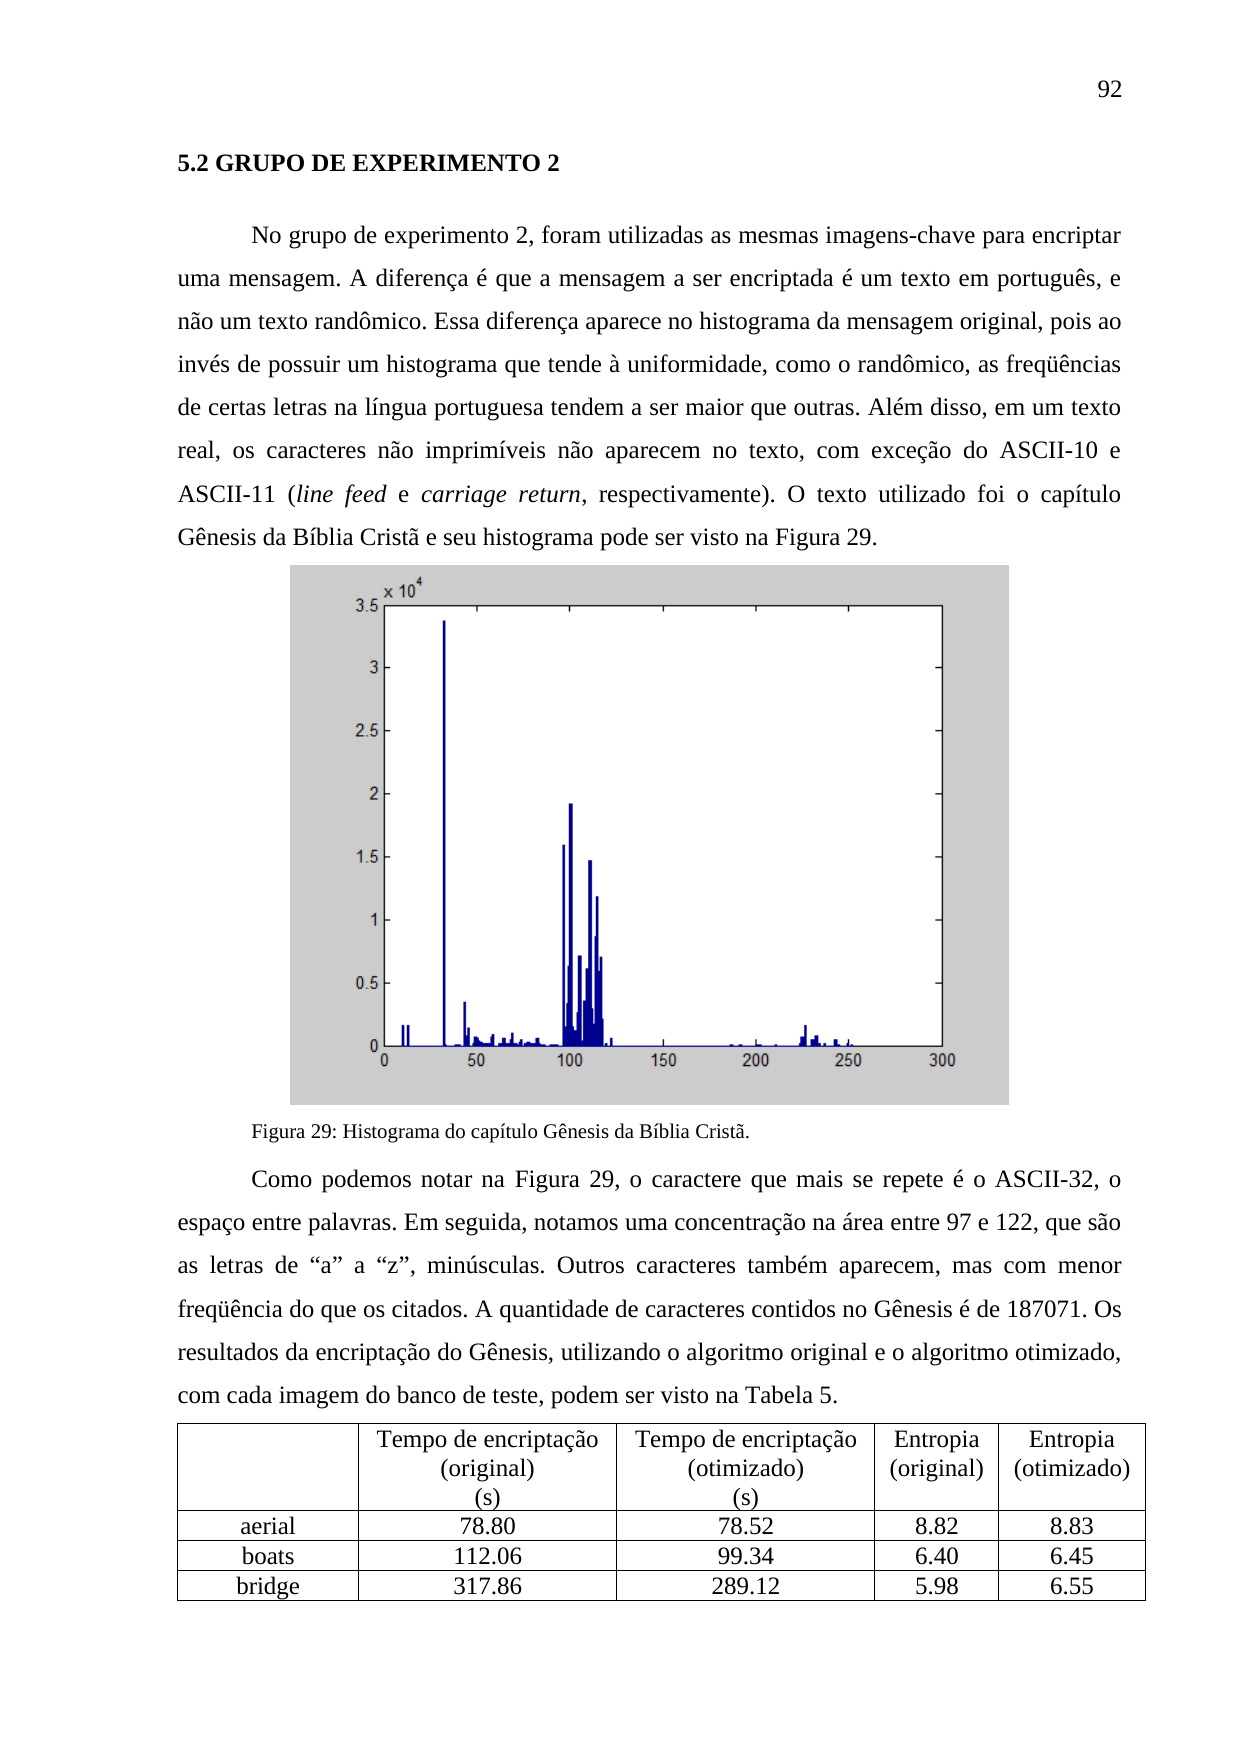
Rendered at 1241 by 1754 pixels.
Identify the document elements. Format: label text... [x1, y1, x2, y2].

picture [290, 565, 1010, 1105]
table_header Tempo de encriptação (original) (s) [359, 1424, 616, 1510]
table_cell 6.45 [999, 1541, 1145, 1570]
table_cell boats [178, 1541, 358, 1570]
table_header Entropia (original) [875, 1424, 998, 1510]
table_cell 6.55 [999, 1571, 1145, 1600]
table_cell aerial [178, 1511, 358, 1540]
table_header Tempo de encriptação (otimizado) (s) [617, 1424, 874, 1510]
table_cell 78.52 [617, 1511, 874, 1540]
table_cell 317.86 [359, 1571, 616, 1600]
table_header [178, 1424, 358, 1510]
table_cell 99.34 [617, 1541, 874, 1570]
table_cell 289.12 [617, 1571, 874, 1600]
table_cell 6.40 [875, 1541, 998, 1570]
subtitle 5.2 GRUPO DE EXPERIMENTO 2 [177, 148, 1122, 176]
table_cell 78.80 [359, 1511, 616, 1540]
table_header Entropia (otimizado) [999, 1424, 1145, 1510]
table_cell bridge [178, 1571, 358, 1600]
table_cell 8.83 [999, 1511, 1145, 1540]
table_cell 5.98 [875, 1571, 998, 1600]
table_cell 8.82 [875, 1511, 998, 1540]
table_cell 112.06 [359, 1541, 616, 1570]
